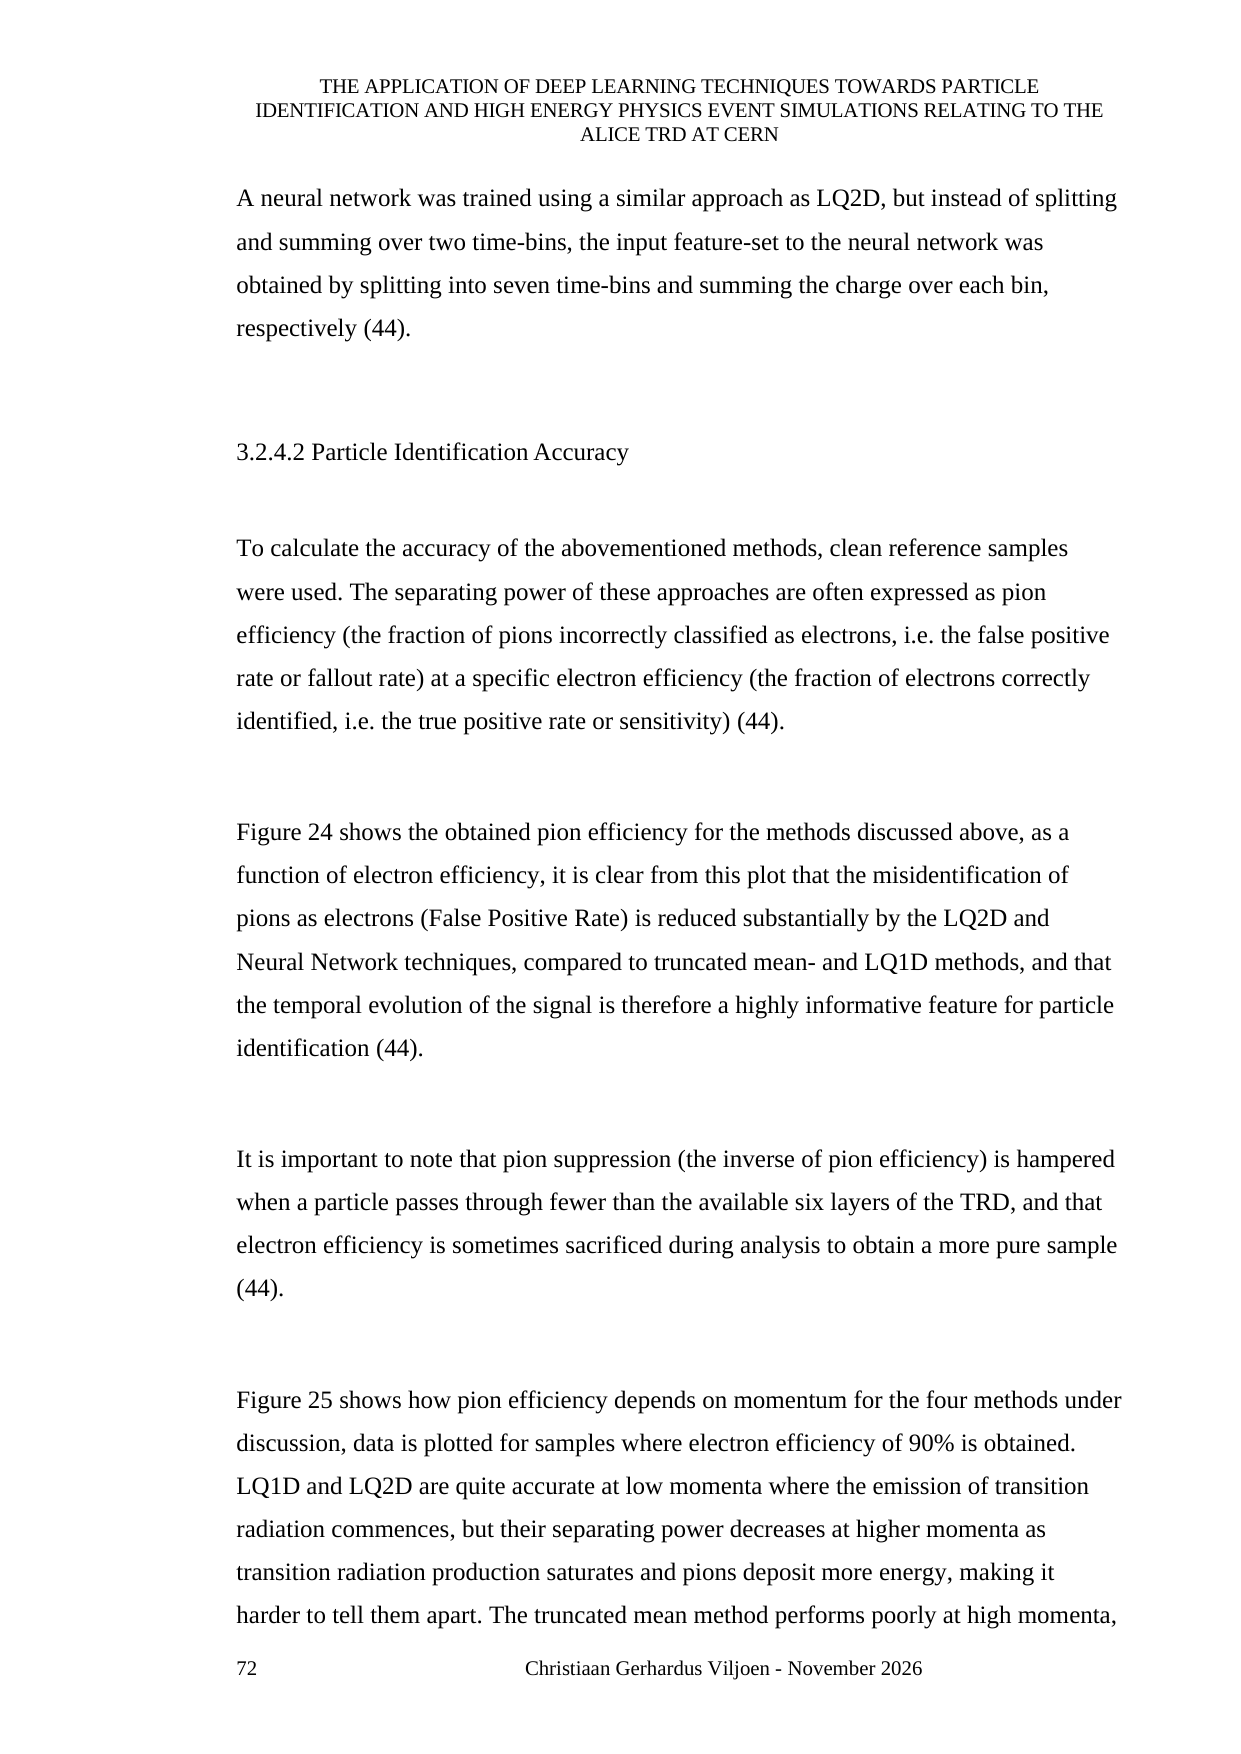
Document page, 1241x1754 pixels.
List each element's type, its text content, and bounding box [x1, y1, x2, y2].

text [236, 1385, 1122, 1629]
text A neural network was trained using a similar approach as LQ2D, but instead of splitting and summing over two time-bins, the input feature-set to the neural network was obtained by splitting into seven time-bins and summing the charge over each bin, respectively . [236, 183, 1122, 342]
subtitle Particle Identification Accuracy [236, 437, 1122, 465]
text To calculate the accuracy of the abovementioned methods, clean reference samples were used. The separating power of these approaches are often expressed as pion efficiency (the fraction of pions incorrectly classified as electrons, i.e. the false positive rate or fallout rate) at a specific electron efficiency (the fraction of electrons correctly identified, i.e. the true positive rate or sensitivity) . [236, 533, 1122, 735]
text Figure 24 shows the obtained pion efficiency for the methods discussed above, as a function of electron efficiency, it is clear from this plot that the misidentification of pions as electrons (False Positive Rate) is reduced substantially by the LQ2D and Neural Network techniques, compared to truncated mean- and LQ1D methods, and that the temporal evolution of the signal is therefore a highly informative feature for particle identification . [236, 817, 1122, 1062]
text It is important to note that pion suppression (the inverse of pion efficiency) is hampered when a particle passes through fewer than the available six layers of the TRD, and that electron efficiency is sometimes sacrificed during analysis to obtain a more pure sample . [236, 1144, 1122, 1302]
